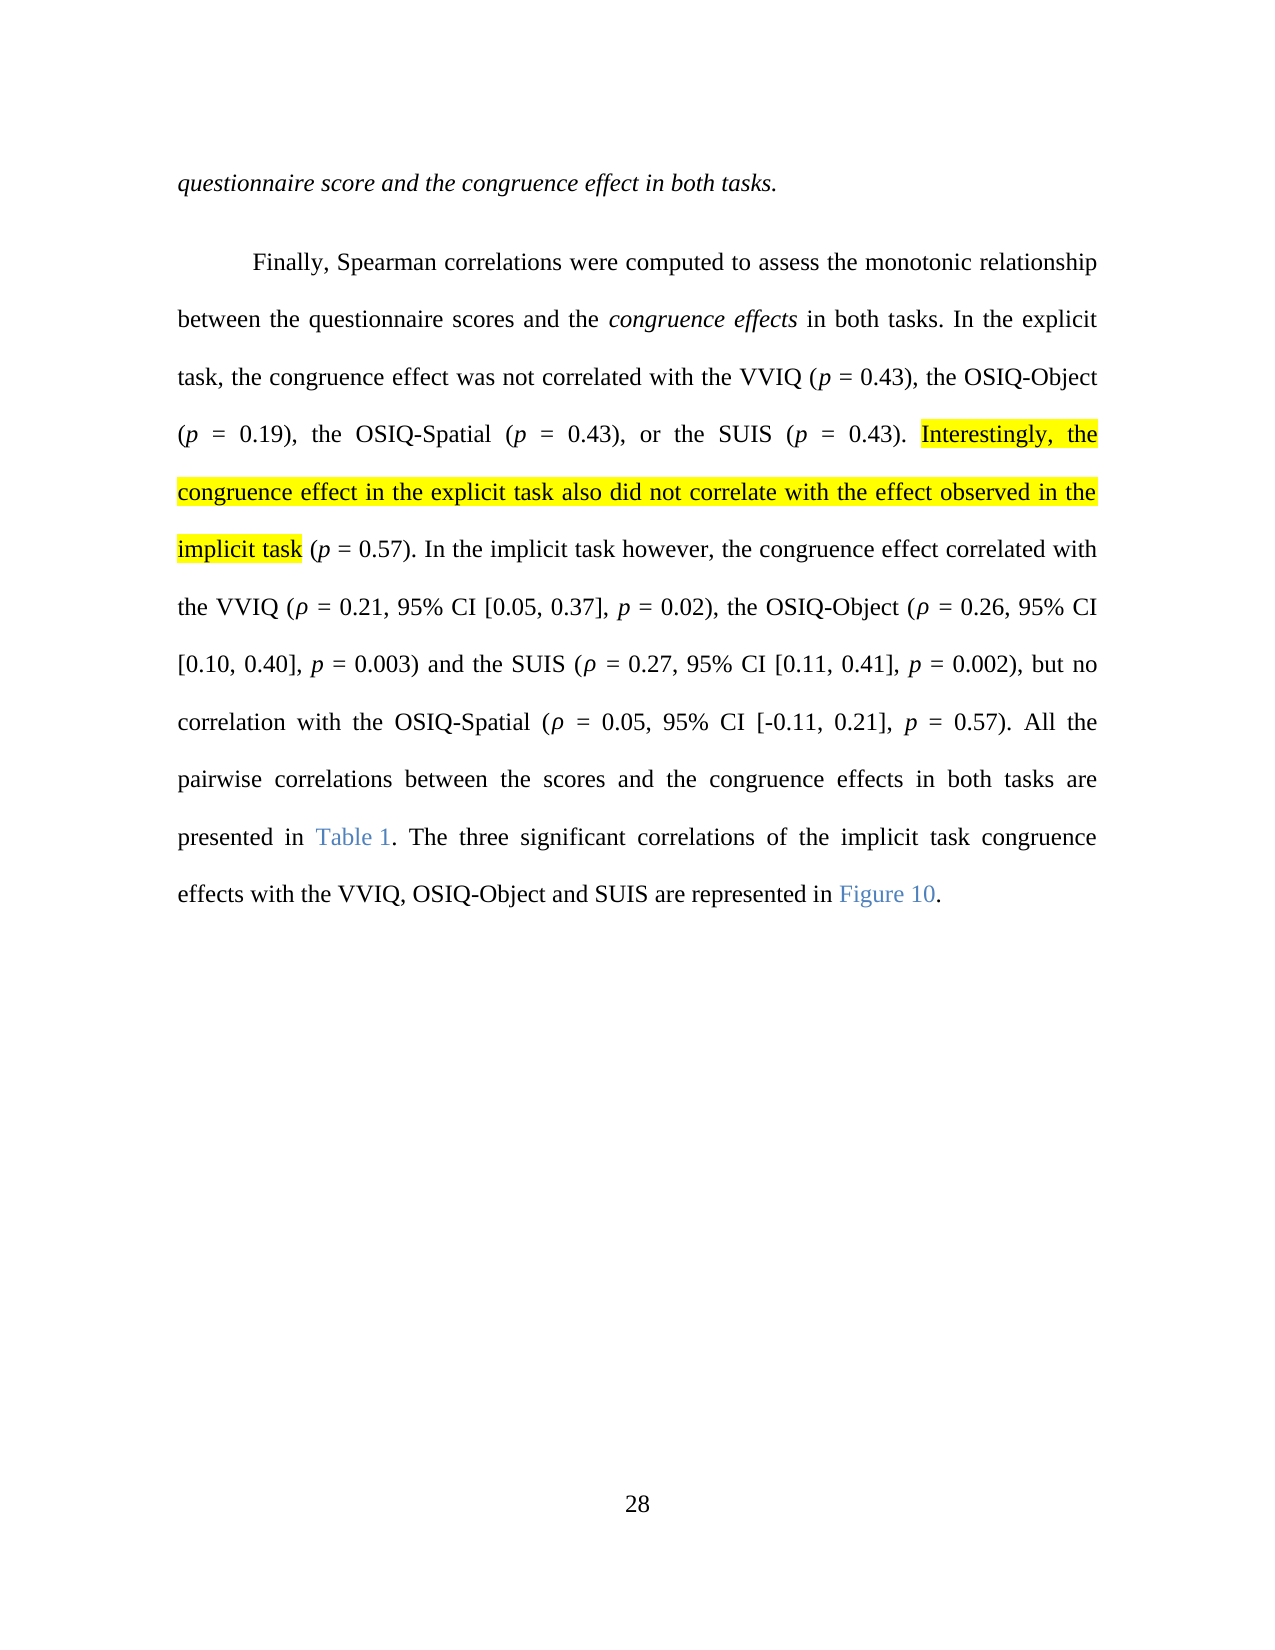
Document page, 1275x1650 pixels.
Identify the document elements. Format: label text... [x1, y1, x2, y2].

text Finally, Spearman correlations were computed to assess the monotonic relationship between the questionnaire scores and the congruence effects in both tasks. In the explicit task, the congruence effect was not correlated with the VVIQ (p = 0.43), the OSIQ-Object (p = 0.19), the OSIQ-Spatial (p = 0.43), or the SUIS (p = 0.43). Interestingly, the congruence effect in the explicit task also did not correlate with the effect observed in the implicit task (p = 0.57). In the implicit task however, the congruence effect correlated with the VVIQ ( = 0.21, 95% CI [0.05, 0.37], p = 0.02), the OSIQ-Object ( = 0.26, 95% CI [0.10, 0.40], p = 0.003) and the SUIS ( = 0.27, 95% CI [0.11, 0.41], p = 0.002), but no correlation with the OSIQ-Spatial ( = 0.05, 95% CI [-0.11, 0.21], p = 0.57). All the pairwise correlations between the scores and the congruence effects in both tasks are presented in Table 1. The three significant correlations of the implicit task congruence effects with the VVIQ, OSIQ-Object and SUIS are represented in Figure 10. [177, 506, 1098, 908]
text Finally, Spearman correlations were computed to assess the monotonic relationship between the questionnaire scores and the congruence effects in both tasks. In the explicit task, the congruence effect was not correlated with the VVIQ (p = 0.43), the OSIQ-Object (p = 0.19), the OSIQ-Spatial (p = 0.43), or the SUIS (p = 0.43). Interestingly, the congruence effect in the explicit task also did not correlate with the effect observed in the implicit task (p = 0.57). In the implicit task however, the congruence effect correlated with the VVIQ ( = 0.21, 95% CI [0.05, 0.37], p = 0.02), the OSIQ-Object ( = 0.26, 95% CI [0.10, 0.40], p = 0.003) and the SUIS ( = 0.27, 95% CI [0.11, 0.41], p = 0.002), but no correlation with the OSIQ-Spatial ( = 0.05, 95% CI [-0.11, 0.21], p = 0.57). All the pairwise correlations between the scores and the congruence effects in both tasks are presented in Table 1. The three significant correlations of the implicit task congruence effects with the VVIQ, OSIQ-Object and SUIS are represented in Figure 10. [177, 247, 1098, 477]
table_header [166, 148, 1087, 228]
